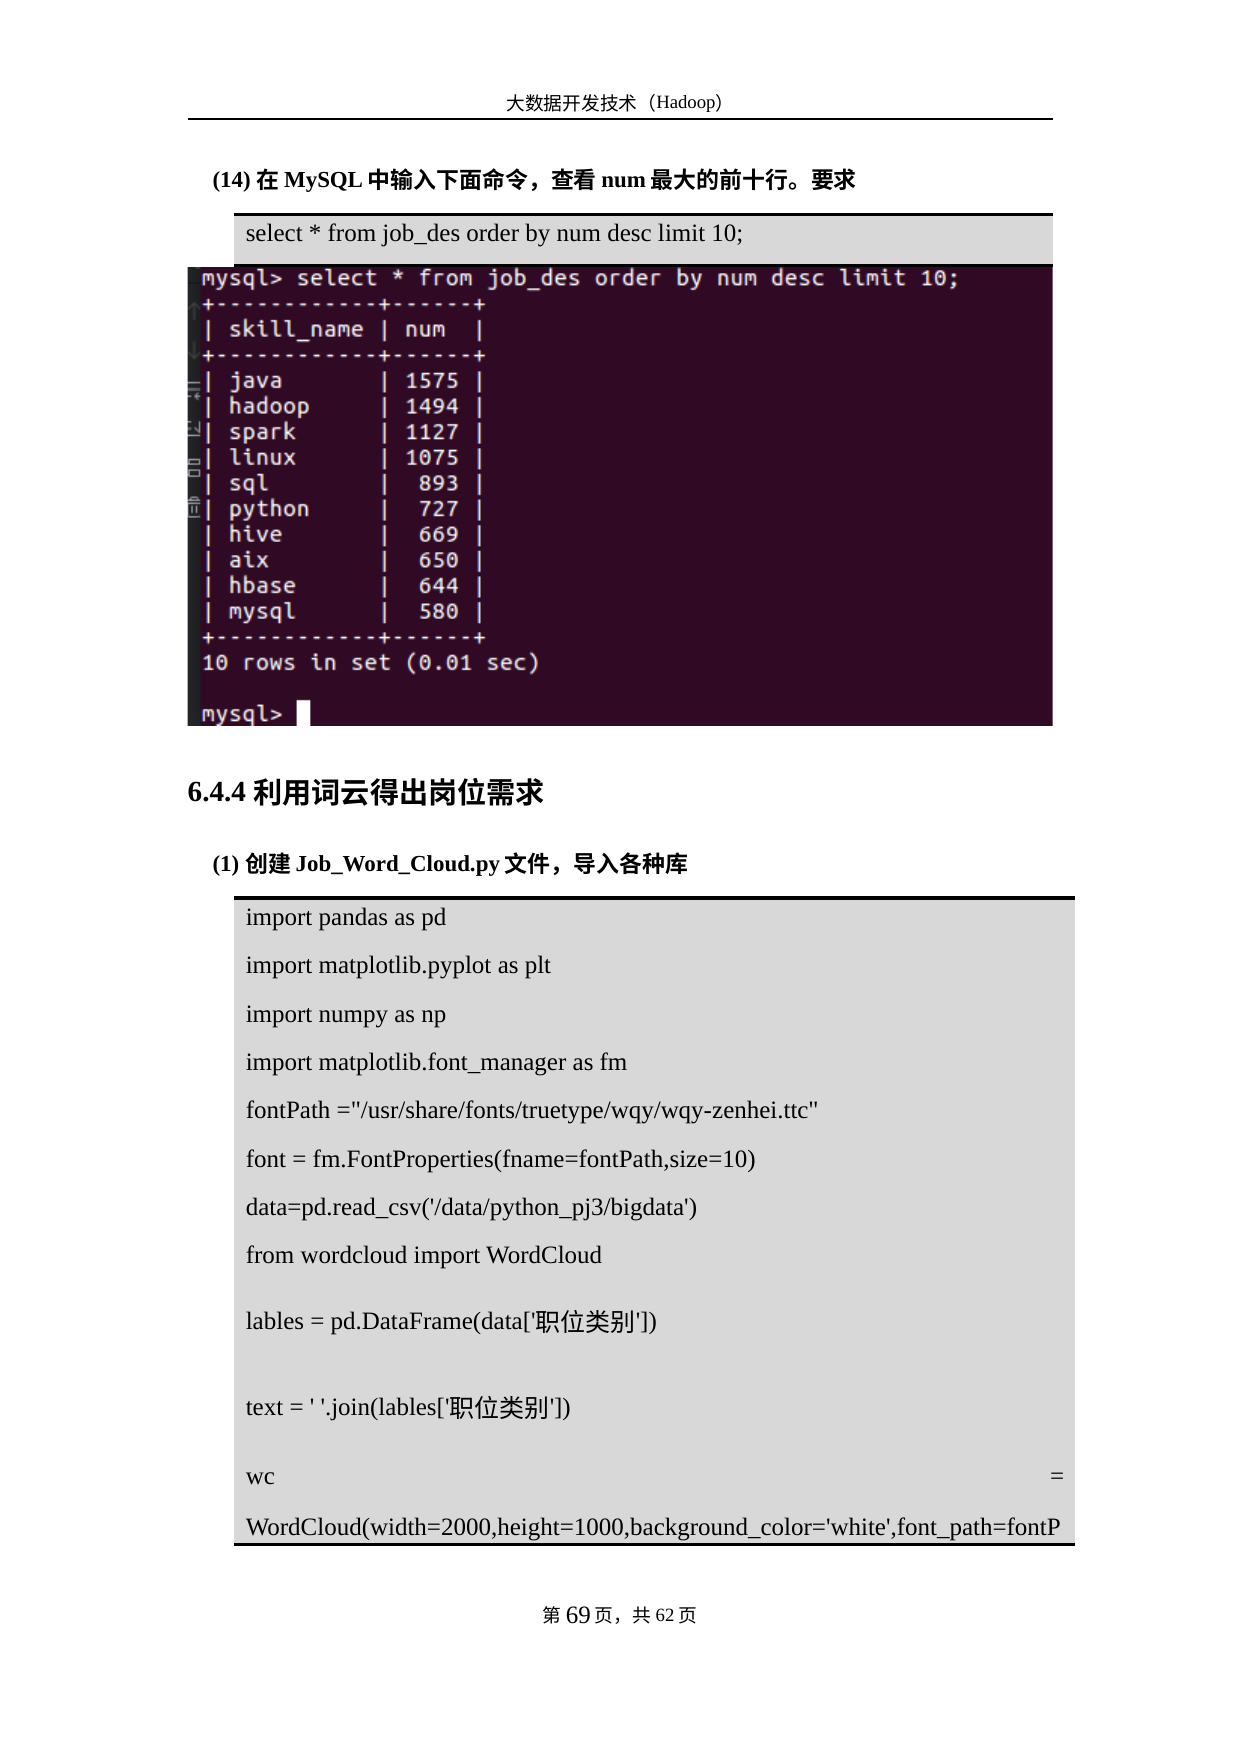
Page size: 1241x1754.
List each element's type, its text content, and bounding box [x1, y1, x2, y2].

text 6.4.4 利用词云得出岗位需求 [187, 757, 1053, 825]
list 在MySQL中输入下面命令，查看num最大的前十行。要求 [212, 162, 1053, 196]
table_header select * from job_des order by num desc limit 10; [234, 216, 1053, 264]
picture [187, 267, 1053, 726]
list 创建Job_Word_Cloud.py文件，导入各种库 [212, 846, 1053, 880]
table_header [234, 900, 1075, 1543]
